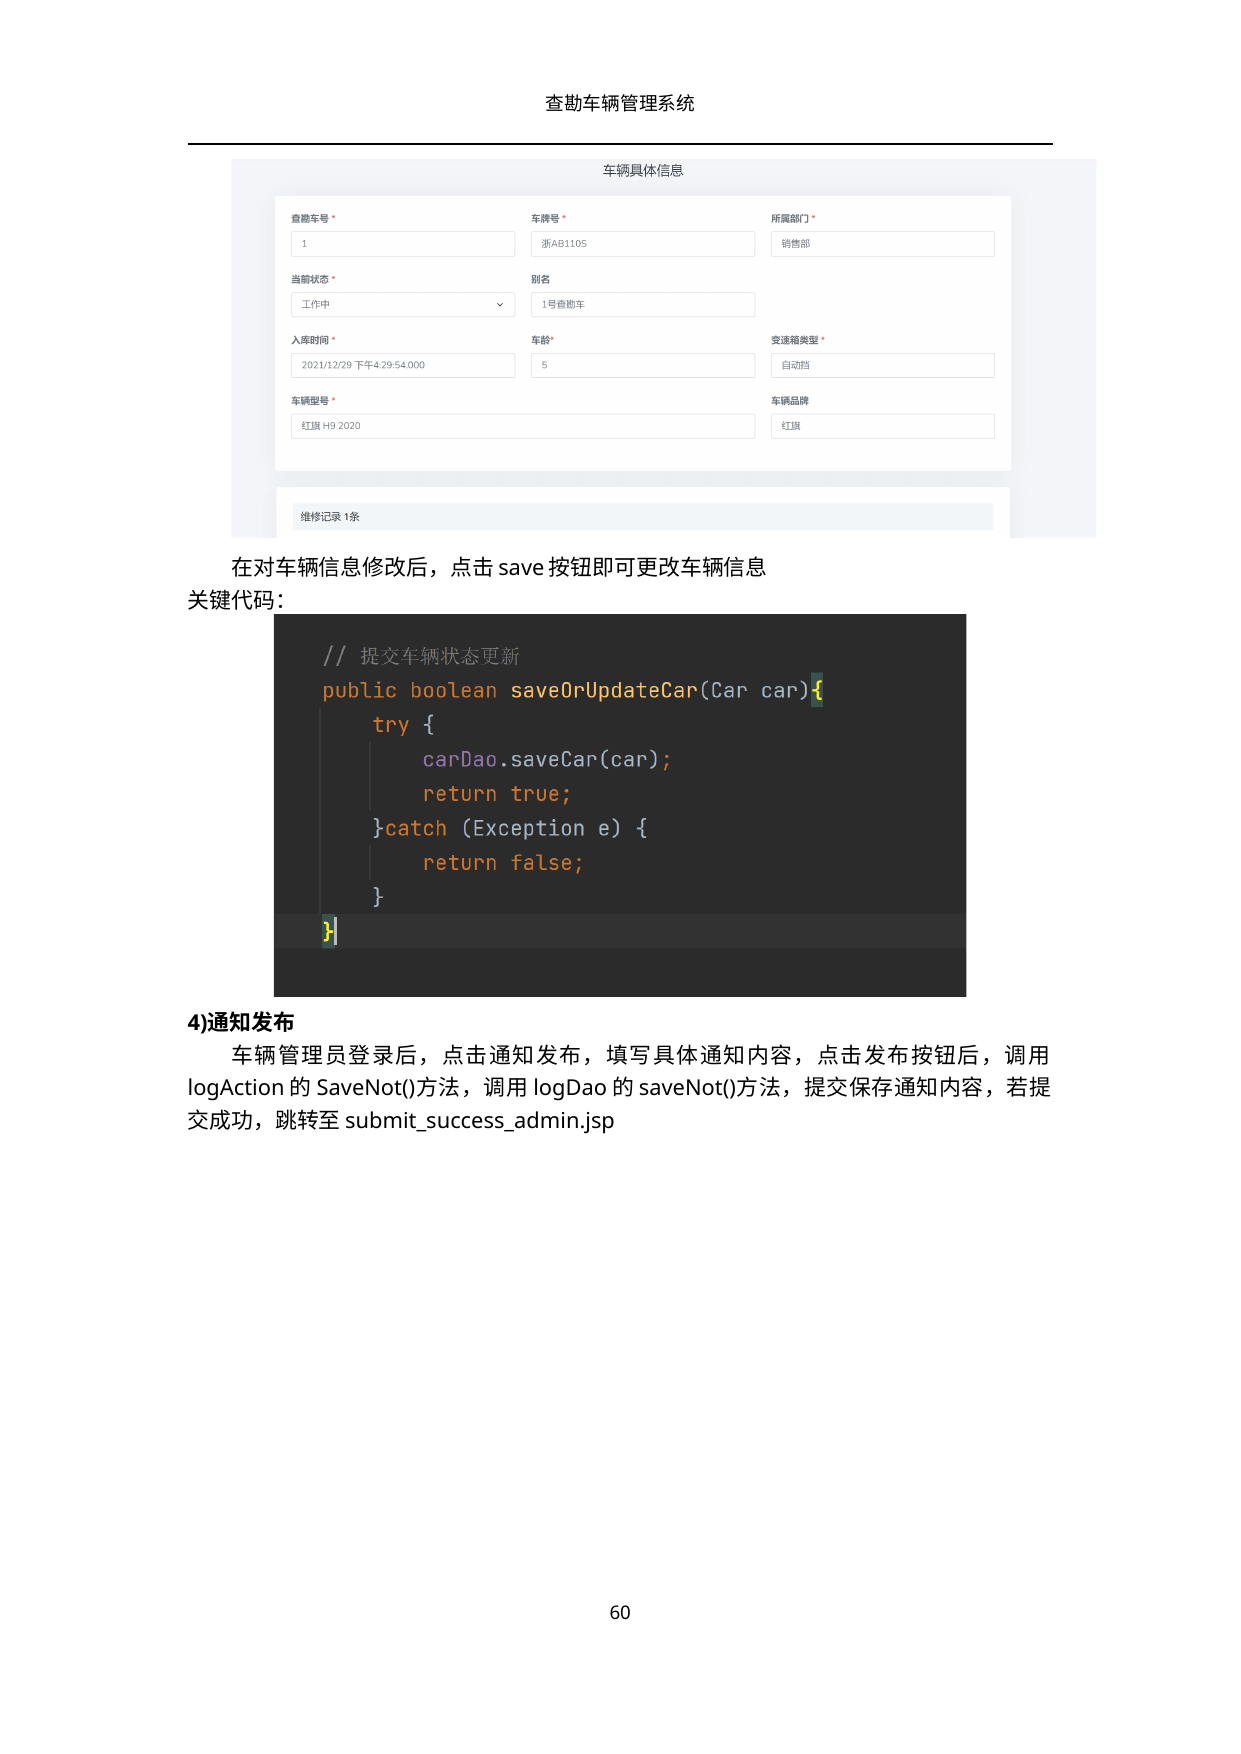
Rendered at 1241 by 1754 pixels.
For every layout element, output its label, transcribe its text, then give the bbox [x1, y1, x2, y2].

text 关键代码： [187, 582, 1053, 615]
text 车辆管理员登录后，点击通知发布，填写具体通知内容，点击发布按钮后，调用logAction的SaveNot()方法，调用logDao的saveNot()方法，提交保存通知内容，若提交成功，跳转至submit_success_admin.jsp [187, 1037, 1053, 1135]
text 在对车辆信息修改后，点击save按钮即可更改车辆信息 [187, 550, 1053, 582]
text 4)通知发布 [187, 1005, 1053, 1037]
picture [231, 159, 1097, 538]
picture [273, 614, 967, 997]
